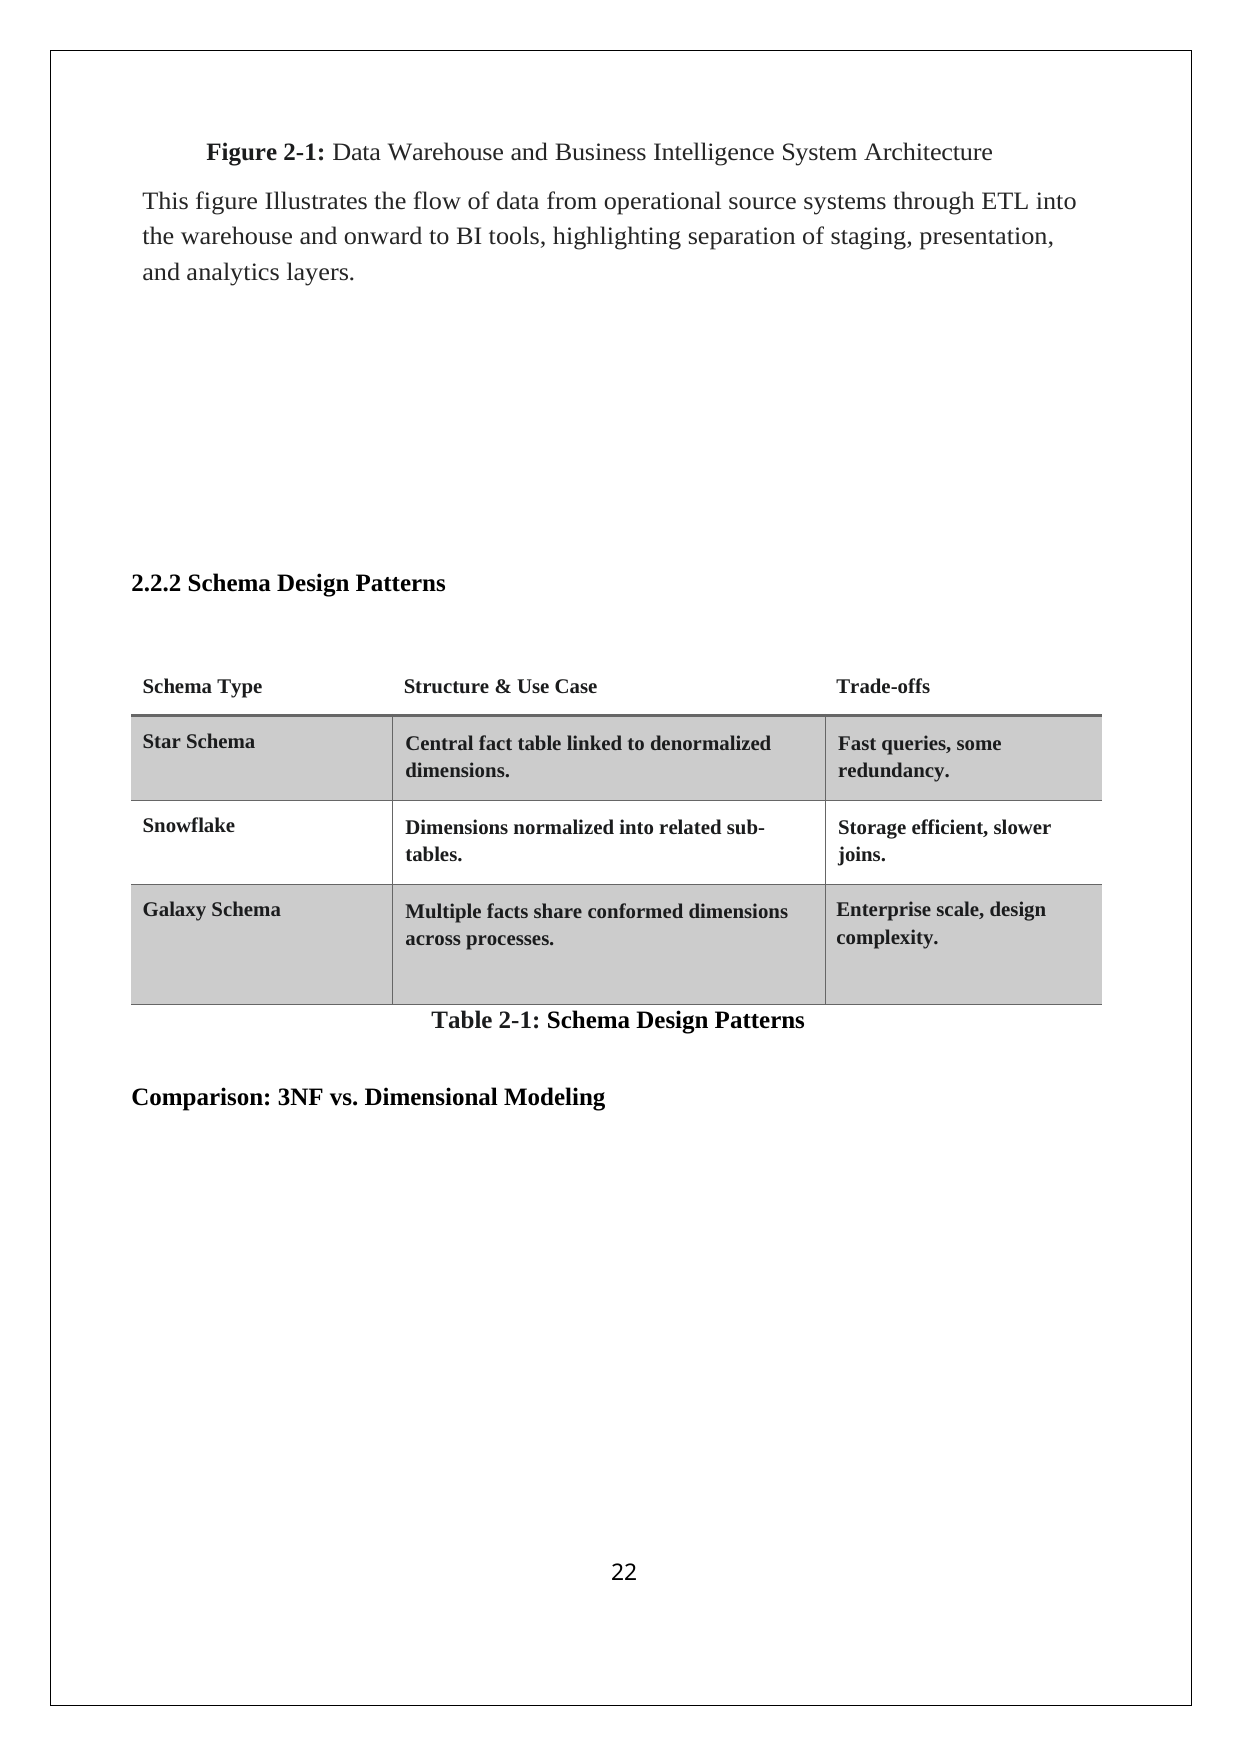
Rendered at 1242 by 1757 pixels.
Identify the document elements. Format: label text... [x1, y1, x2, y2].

text Figure 2-1: Data Warehouse and Business Intelligence System Architecture [142, 137, 1117, 166]
text Comparison: 3NF vs. Dimensional Modeling [131, 1046, 1117, 1110]
table_cell Star Schema [131, 717, 392, 800]
text 2.2.2 Schema Design Patterns [131, 568, 1117, 597]
table_cell [826, 717, 1102, 800]
table_cell [393, 717, 825, 800]
table_cell Snowflake [131, 801, 392, 884]
table_header Structure & Use Case [392, 661, 825, 714]
text This figure Illustrates the flow of data from operational source systems through ETL into the warehouse and onward to BI tools, highlighting separation of staging, presentation, and analytics layers. [142, 186, 1086, 285]
table_cell [393, 801, 825, 884]
table_header Schema Type [131, 661, 392, 714]
table_cell [826, 801, 1102, 884]
table_cell Enterprise scale, design complexity. [826, 885, 1102, 1004]
table_header Trade-offs [825, 661, 1102, 714]
table_cell [393, 885, 825, 1004]
table_cell Galaxy Schema [131, 885, 392, 1004]
text Table 2-1: Schema Design Patterns [131, 1005, 1117, 1034]
